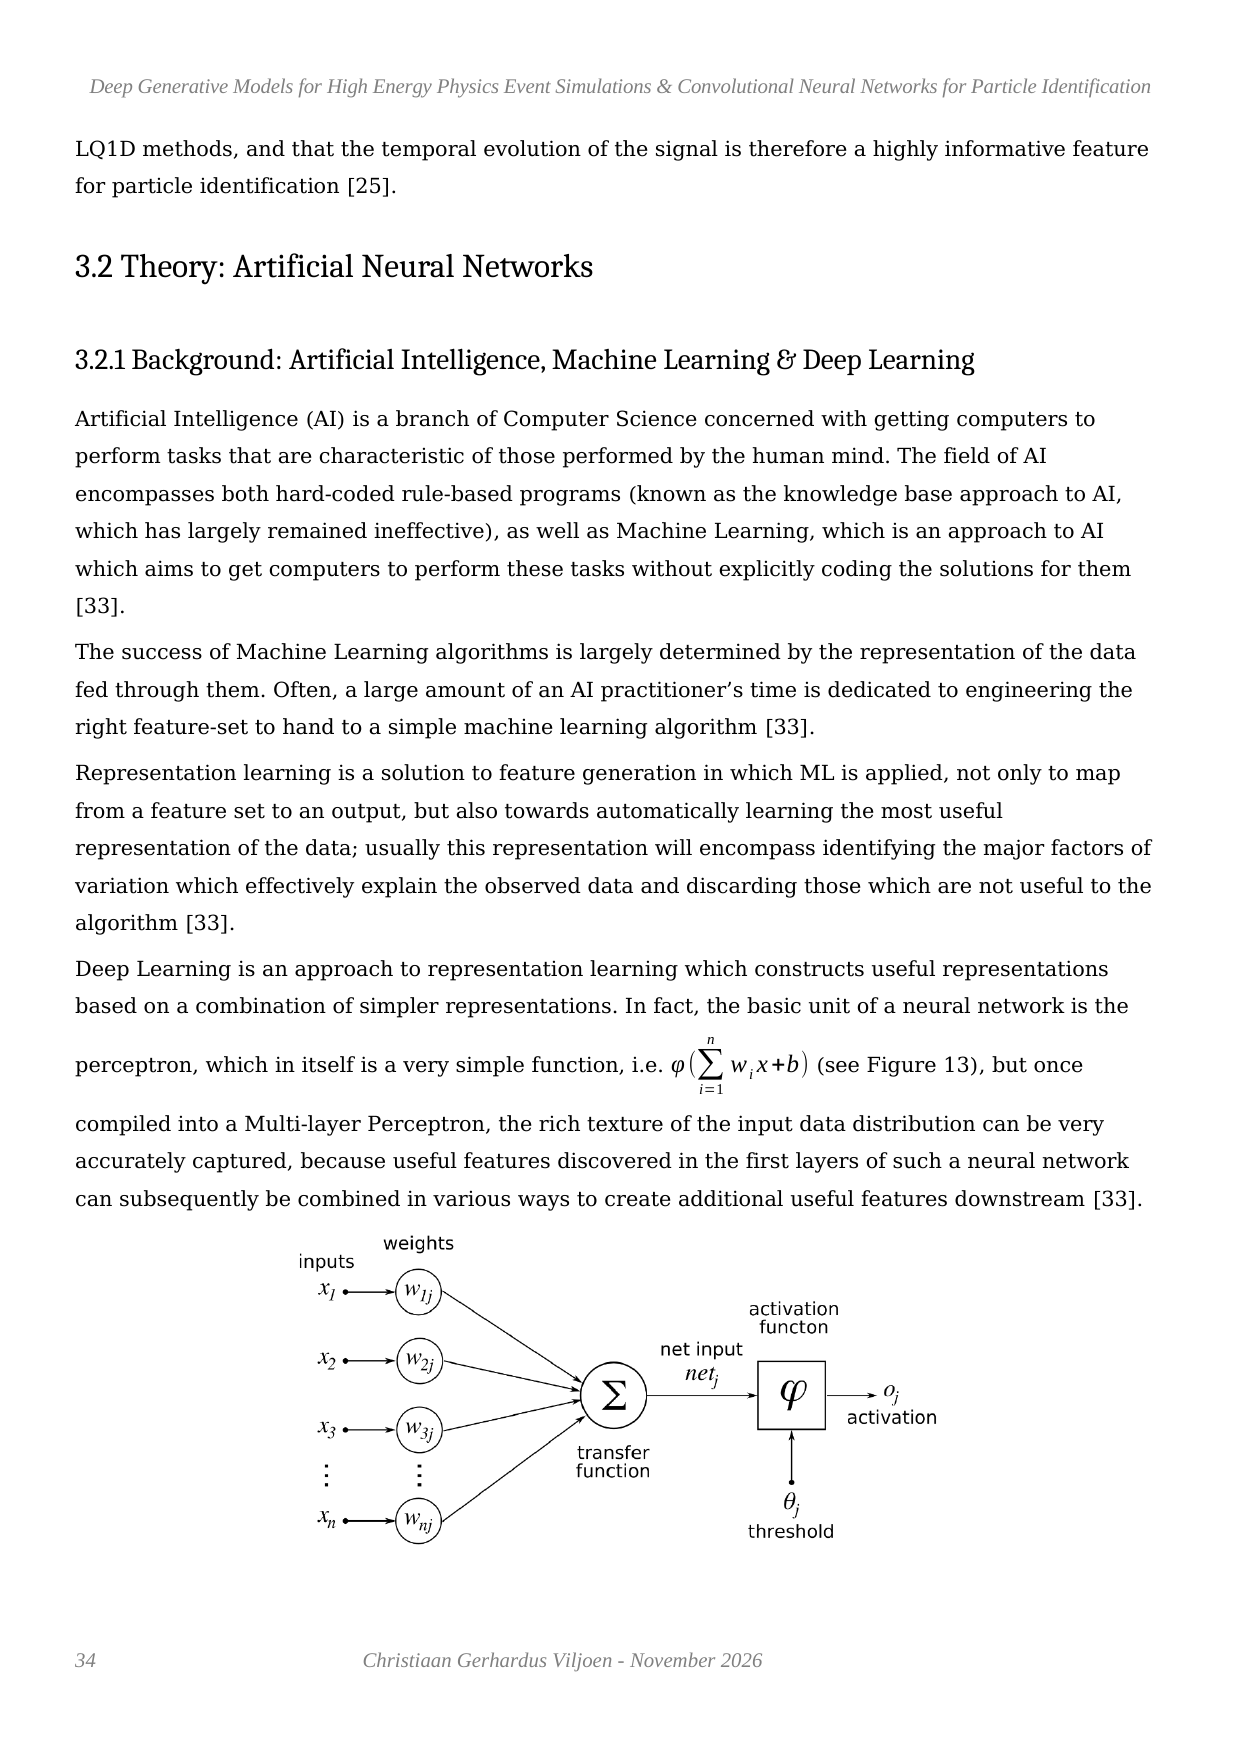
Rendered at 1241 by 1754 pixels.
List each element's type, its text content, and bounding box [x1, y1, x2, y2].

subtitle Background: Artificial Intelligence, Machine Learning & Deep Learning [75, 343, 1165, 376]
text Artificial Intelligence (AI) is a branch of Computer Science concerned with getting computers to perform tasks that are characteristic of those performed by the human mind. The field of AI encompasses both hard-coded rule-based programs (known as the knowledge base approach to AI, which has largely remained ineffective), as well as Machine Learning, which is an approach to AI which aims to get computers to perform these tasks without explicitly coding the solutions for them [33]. [75, 406, 1165, 618]
subtitle Theory: Artificial Neural Networks [75, 248, 1165, 286]
picture [288, 1231, 953, 1547]
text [75, 135, 1165, 198]
text The success of Machine Learning algorithms is largely determined by the representation of the data fed through them. Often, a large amount of an AI practitioner’s time is dedicated to engineering the right feature-set to hand to a simple machine learning algorithm [33]. [75, 639, 1165, 739]
text Deep Learning is an approach to representation learning which constructs useful representations based on a combination of simpler representations. In fact, the basic unit of a neural network is the perceptron, which in itself is a very simple function, i.e. (see Figure 13), but once compiled into a Multi-layer Perceptron, the rich texture of the input data distribution can be very accurately captured, because useful features discovered in the first layers of such a neural network can subsequently be combined in various ways to create additional useful features downstream [33]. [75, 956, 1165, 1211]
text Representation learning is a solution to feature generation in which ML is applied, not only to map from a feature set to an output, but also towards automatically learning the most useful representation of the data; usually this representation will encompass identifying the major factors of variation which effectively explain the observed data and discarding those which are not useful to the algorithm [33]. [75, 760, 1165, 935]
